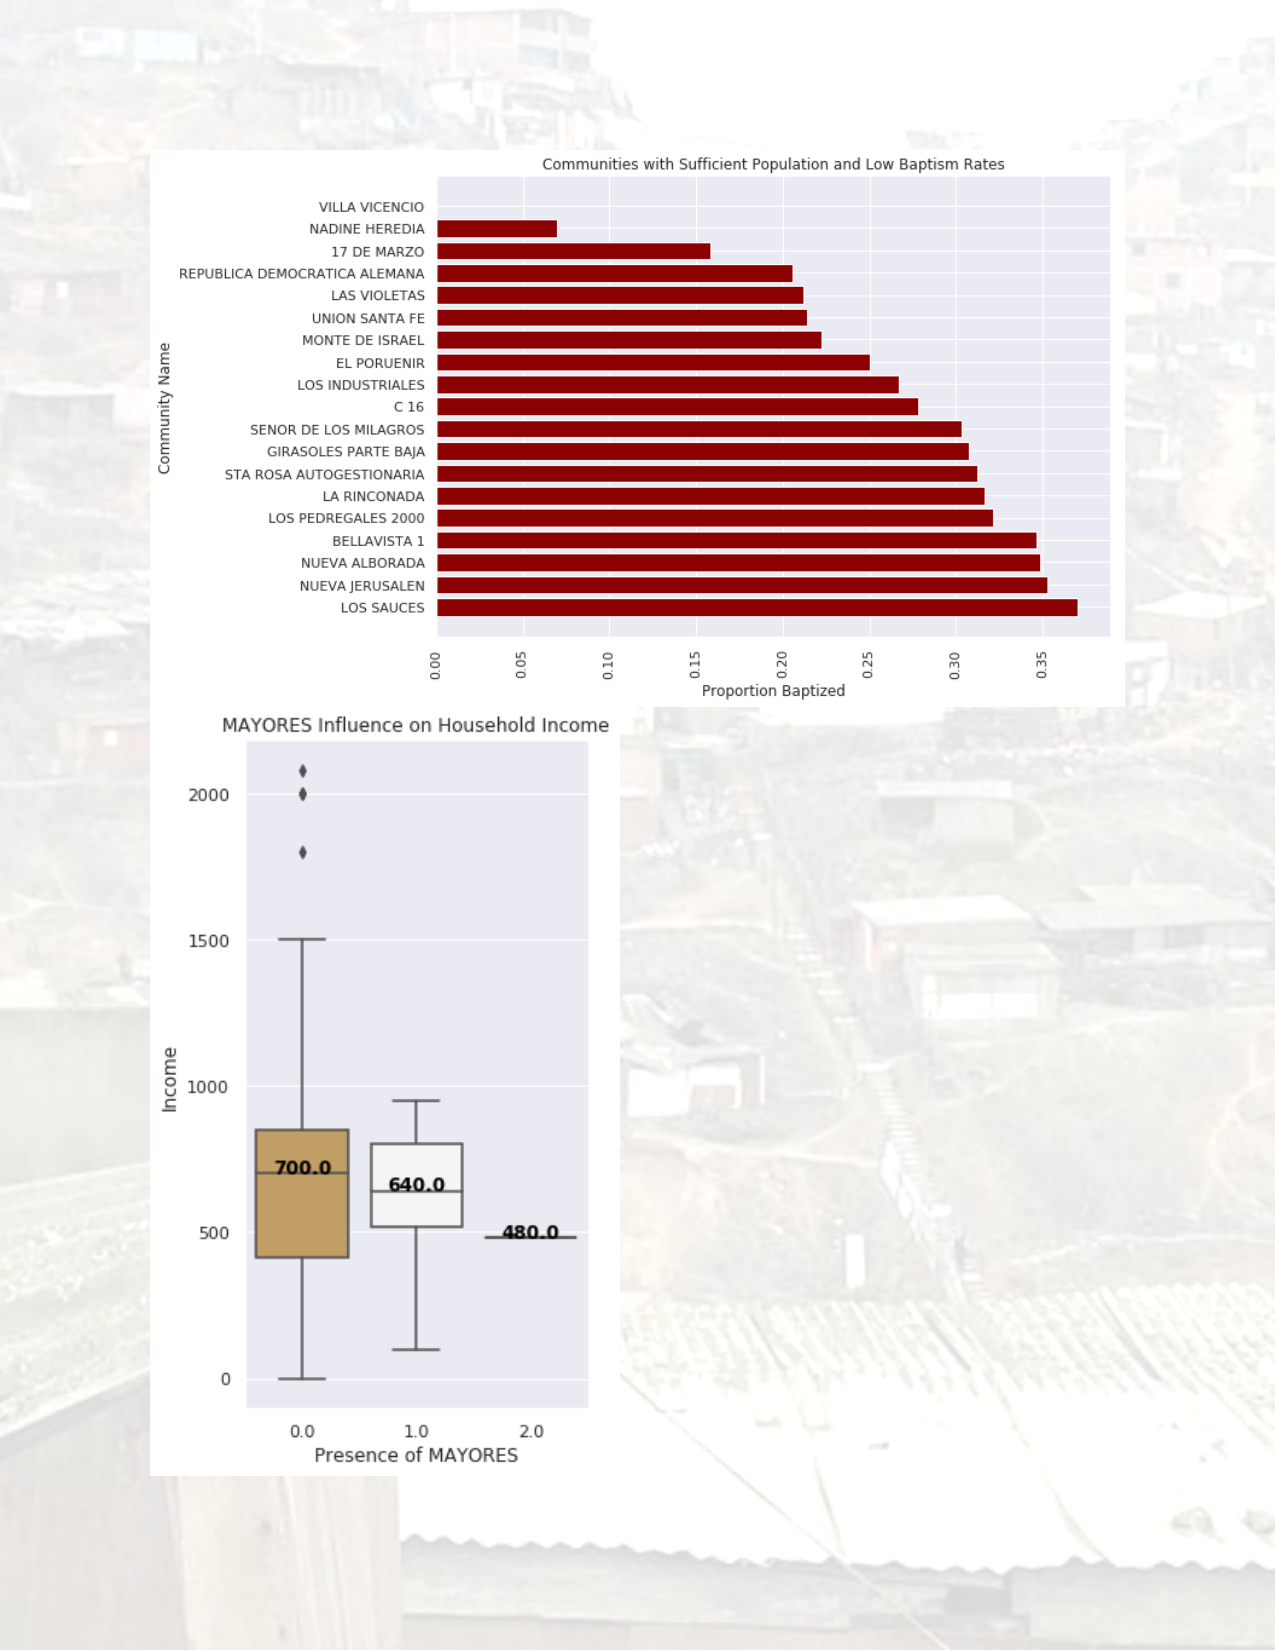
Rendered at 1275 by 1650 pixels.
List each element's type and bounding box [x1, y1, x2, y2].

picture [150, 150, 1125, 1476]
